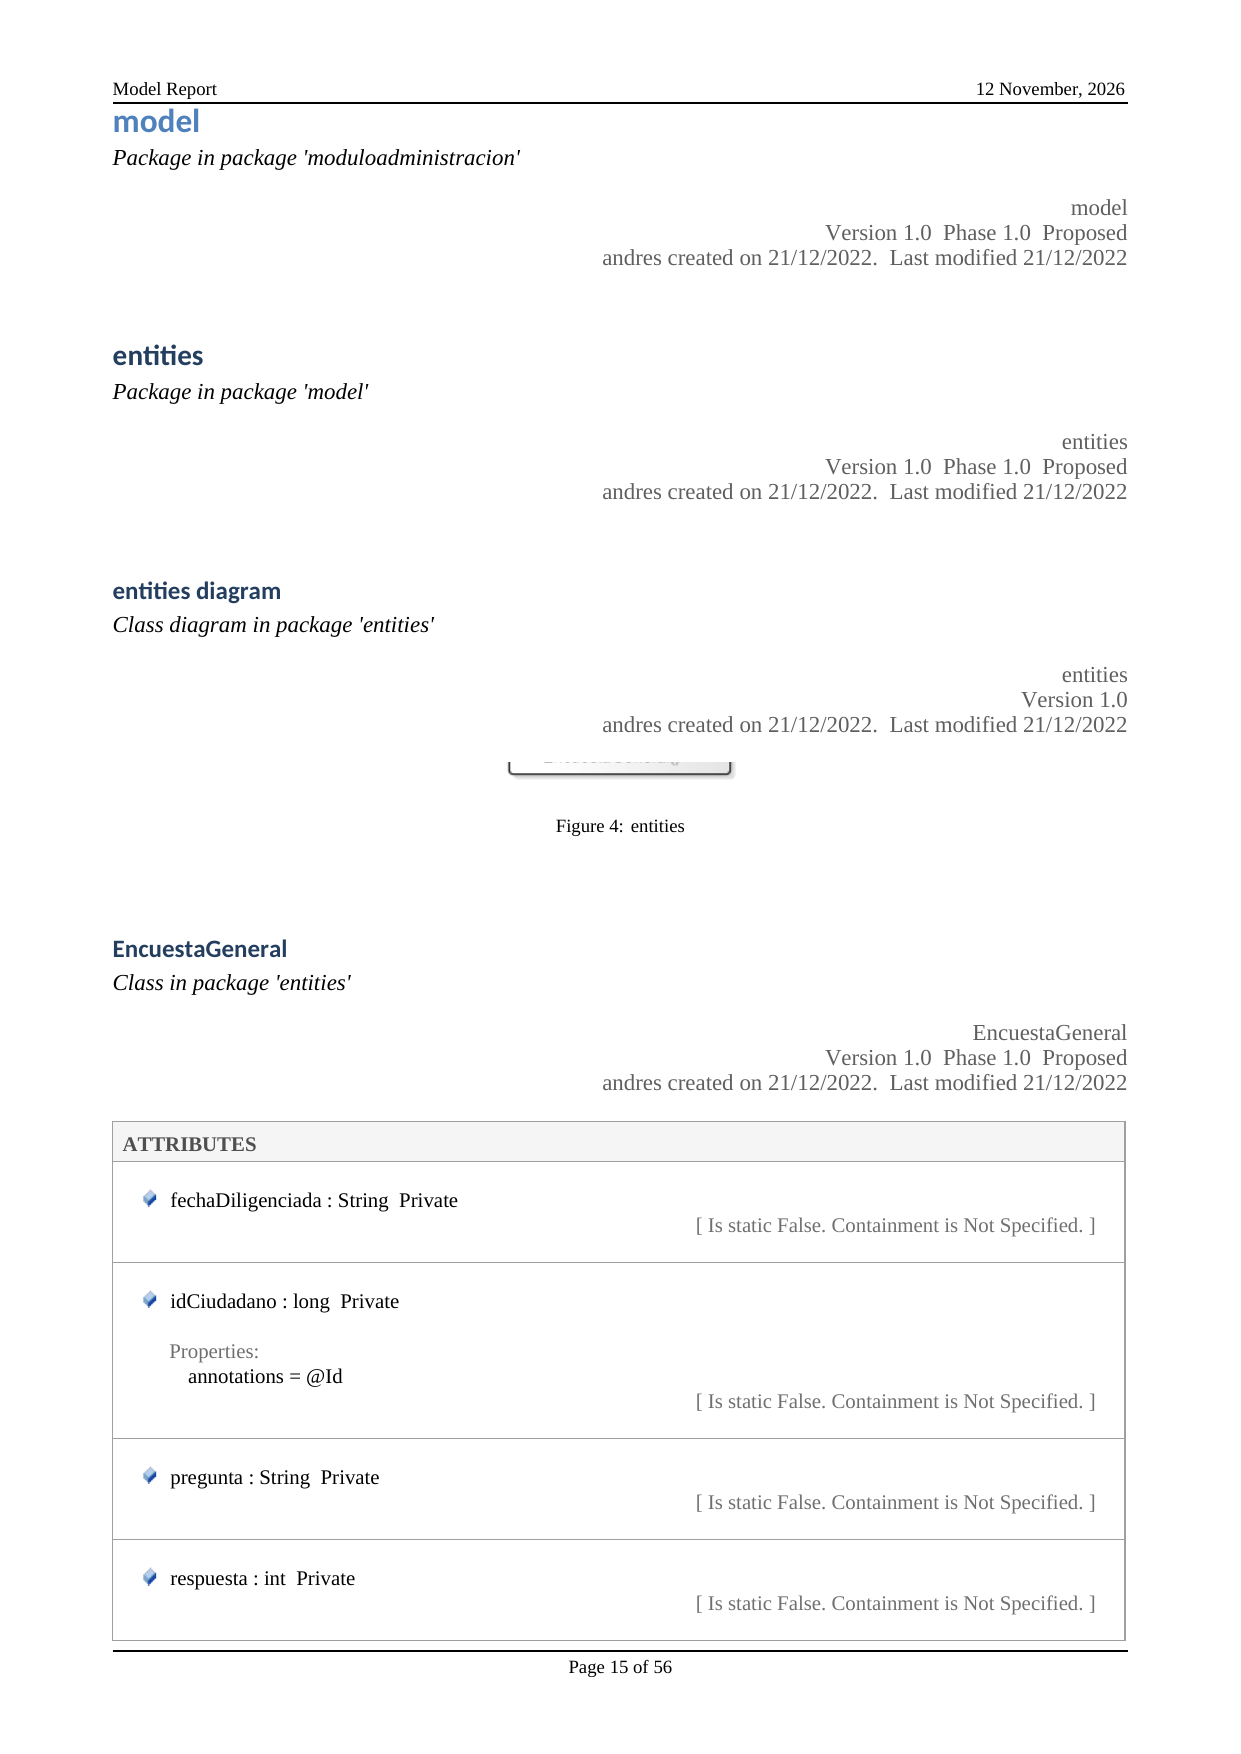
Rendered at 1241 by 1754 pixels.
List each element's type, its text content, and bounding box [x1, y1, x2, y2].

text Class in package 'entities' [112, 971, 1128, 996]
picture [141, 1465, 160, 1484]
table_cell respuesta : int Private [ Is static False. Containment is Not Specified. ] [113, 1540, 1124, 1640]
text Version 1.0 Phase 1.0 Proposed [112, 454, 1128, 479]
subtitle model [112, 112, 1128, 137]
table_cell fechaDiligenciada : String Private [ Is static False. Containment is Not Specified. ] [113, 1162, 1124, 1262]
table_header idCiudadano : long Private Properties: annotations = @Id [ Is static False. Containment is Not Specified. ] [113, 1263, 1124, 1438]
text model [112, 196, 1128, 221]
text andres created on 21/12/2022. Last modified 21/12/2022 [112, 712, 1128, 737]
text andres created on 21/12/2022. Last modified 21/12/2022 [112, 246, 1128, 271]
text Version 1.0 [112, 687, 1128, 712]
text Class diagram in package 'entities' [112, 612, 1128, 637]
picture [141, 1566, 160, 1586]
subtitle entities diagram [112, 579, 1128, 604]
subtitle entities [112, 346, 1128, 371]
text Version 1.0 Phase 1.0 Proposed [112, 221, 1128, 246]
text andres created on 21/12/2022. Last modified 21/12/2022 [112, 1071, 1128, 1096]
table_header ATTRIBUTES [113, 1122, 1124, 1161]
text andres created on 21/12/2022. Last modified 21/12/2022 [112, 479, 1128, 504]
text Package in package 'moduloadministracion' [112, 146, 1128, 171]
text Package in package 'model' [112, 379, 1128, 404]
text EncuestaGeneral [112, 1021, 1128, 1046]
text entities [112, 662, 1128, 687]
list entities [112, 812, 1128, 837]
picture [141, 1289, 160, 1308]
table_header pregunta : String Private [ Is static False. Containment is Not Specified. ] [113, 1439, 1124, 1539]
text entities [112, 429, 1128, 454]
text Version 1.0 Phase 1.0 Proposed [112, 1046, 1128, 1071]
subtitle EncuestaGeneral [112, 937, 1128, 962]
picture [141, 1188, 160, 1207]
